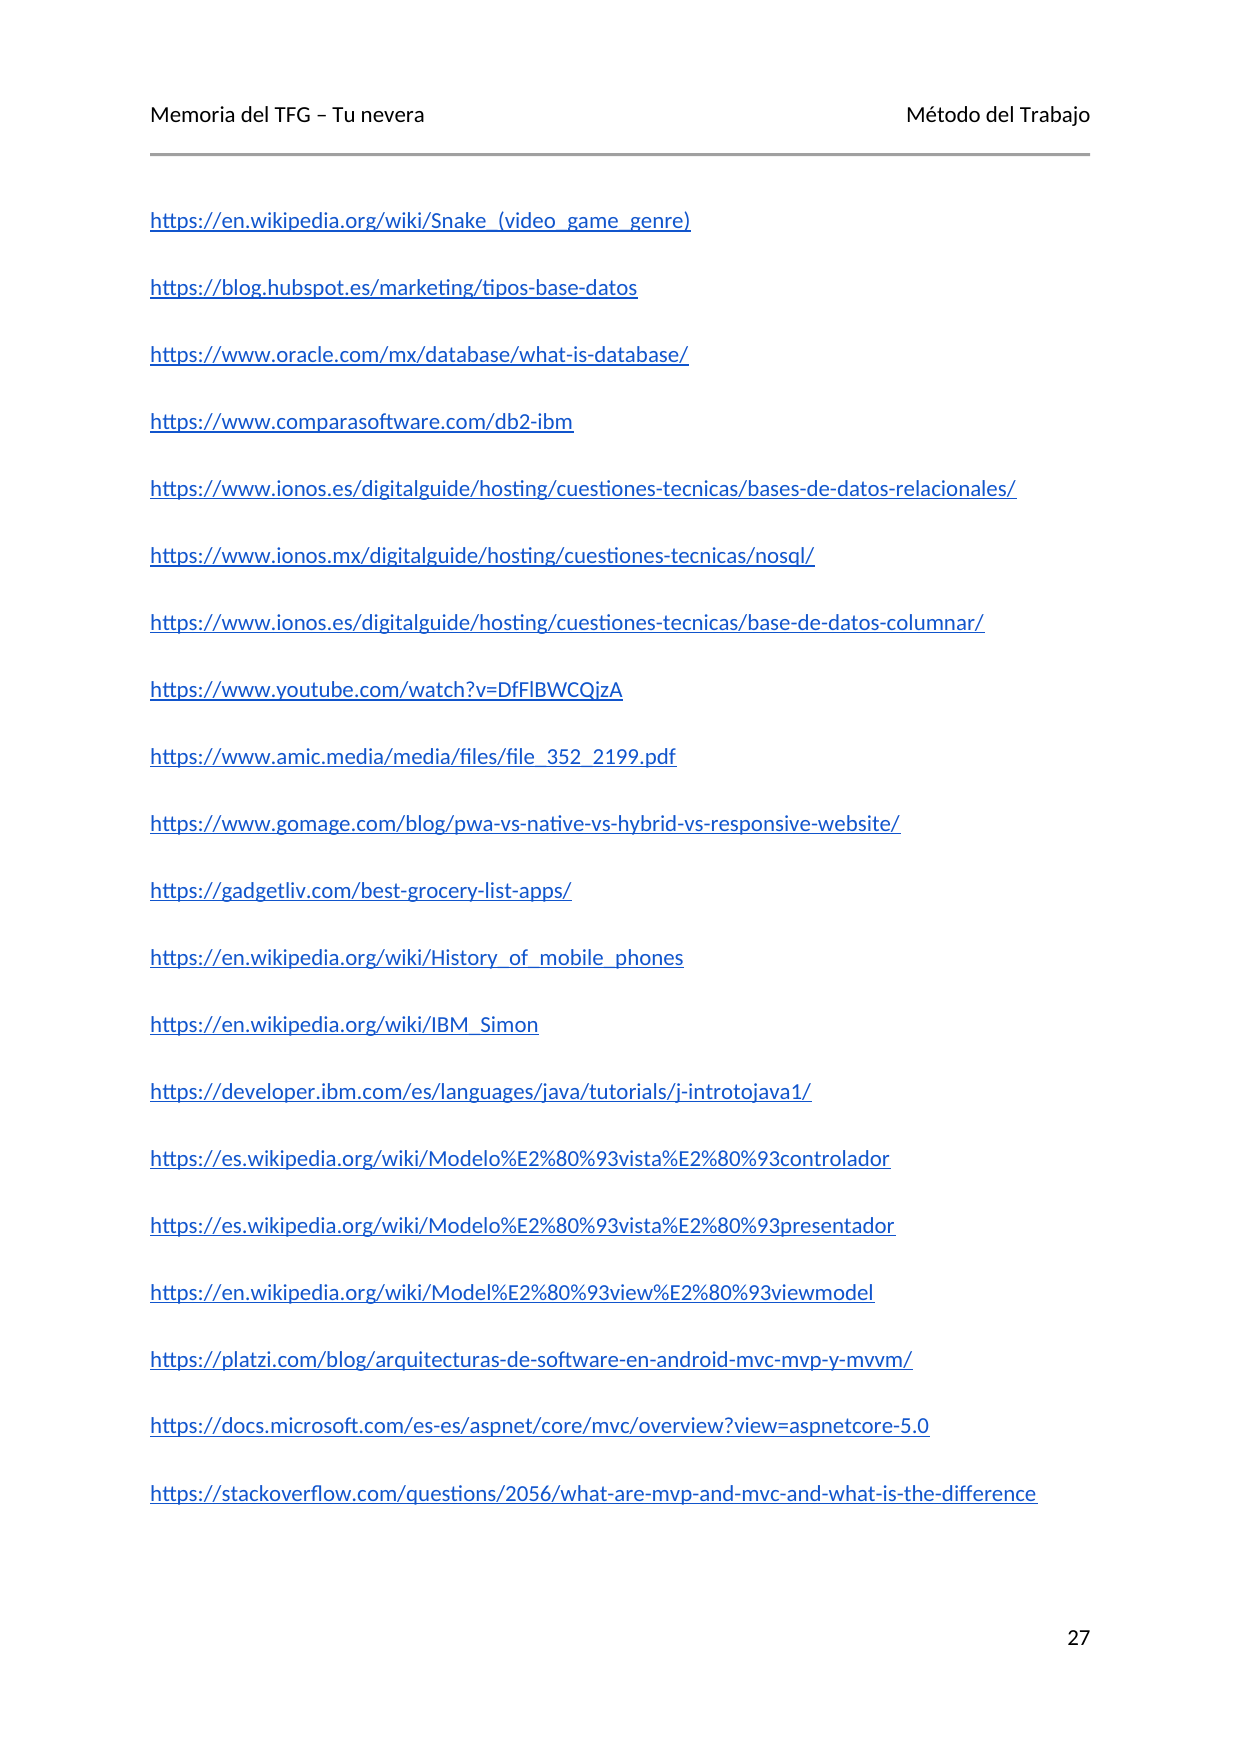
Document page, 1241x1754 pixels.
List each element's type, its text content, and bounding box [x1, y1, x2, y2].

text https://blog.hubspot.es/marketing/tipos-base-datos [150, 273, 1090, 301]
text https://www.comparasoftware.com/db2-ibm [150, 407, 1090, 435]
text https://developer.ibm.com/es/languages/java/tutorials/j-introtojava1/ [150, 1077, 1090, 1105]
text https://en.wikipedia.org/wiki/History_of_mobile_phones [150, 943, 1090, 971]
text https://www.amic.media/media/files/file_352_2199.pdf [150, 742, 1090, 770]
text https://es.wikipedia.org/wiki/Modelo%E2%80%93vista%E2%80%93controlador [150, 1144, 1090, 1172]
text https://www.oracle.com/mx/database/what-is-database/ [150, 340, 1090, 368]
text https://en.wikipedia.org/wiki/Model%E2%80%93view%E2%80%93viewmodel [150, 1278, 1090, 1306]
text https://stackoverflow.com/questions/2056/what-are-mvp-and-mvc-and-what-is-the-difference [150, 1479, 1090, 1507]
text https://es.wikipedia.org/wiki/Modelo%E2%80%93vista%E2%80%93presentador [150, 1211, 1090, 1239]
text https://en.wikipedia.org/wiki/IBM_Simon [150, 1010, 1090, 1038]
text https://www.ionos.es/digitalguide/hosting/cuestiones-tecnicas/bases-de-datos-relacionales/ [150, 474, 1090, 502]
text https://gadgetliv.com/best-grocery-list-apps/ [150, 876, 1090, 904]
text https://docs.microsoft.com/es-es/aspnet/core/mvc/overview?view=aspnetcore-5.0 [150, 1412, 1090, 1440]
text https://www.gomage.com/blog/pwa-vs-native-vs-hybrid-vs-responsive-website/ [150, 809, 1090, 837]
text https://www.ionos.mx/digitalguide/hosting/cuestiones-tecnicas/nosql/ [150, 541, 1090, 569]
text https://platzi.com/blog/arquitecturas-de-software-en-android-mvc-mvp-y-mvvm/ [150, 1345, 1090, 1373]
text https://en.wikipedia.org/wiki/Snake_(video_game_genre) [150, 206, 1090, 234]
text https://www.ionos.es/digitalguide/hosting/cuestiones-tecnicas/base-de-datos-columnar/ [150, 608, 1090, 636]
text https://www.youtube.com/watch?v=DfFlBWCQjzA [150, 675, 1090, 703]
